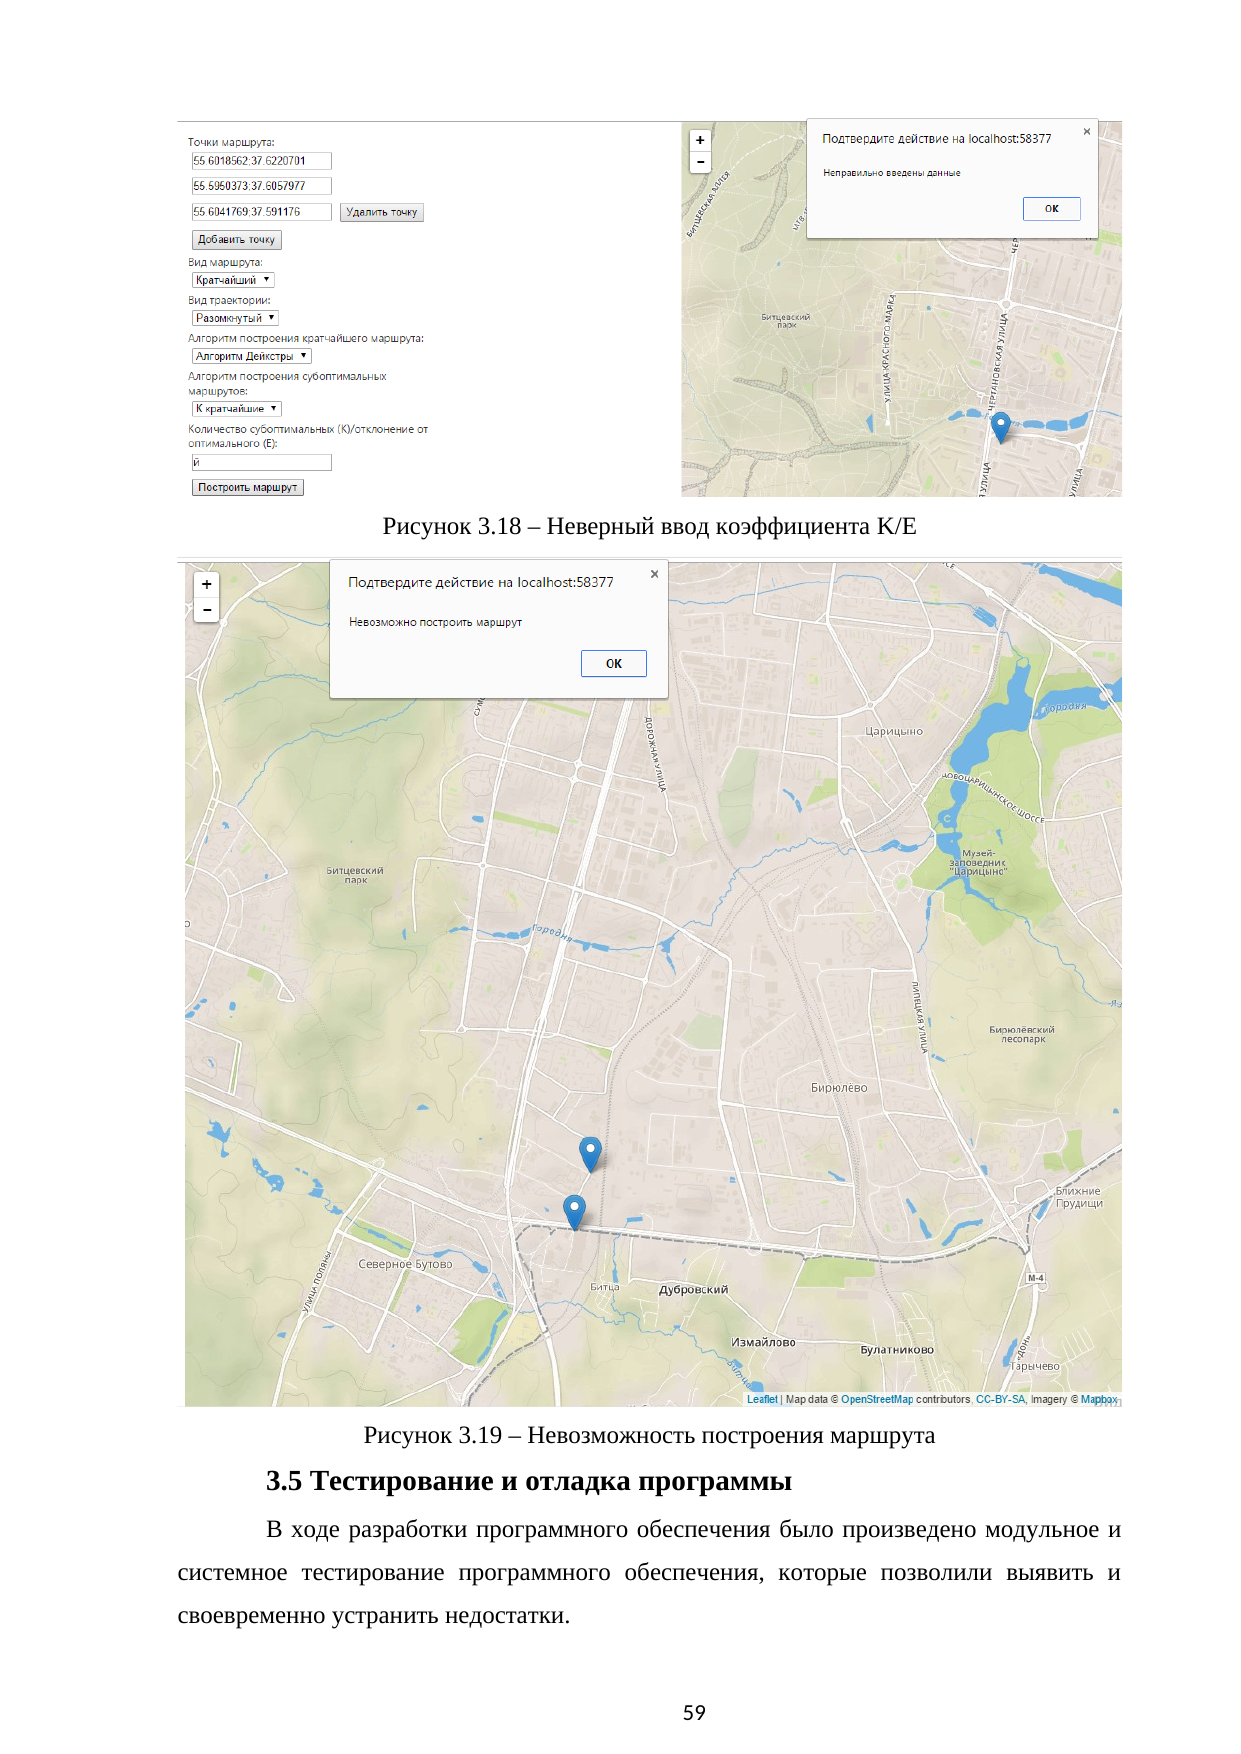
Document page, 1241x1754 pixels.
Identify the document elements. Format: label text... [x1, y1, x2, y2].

text Рисунок 3.19 – Невозможность построения маршрута [177, 1420, 1122, 1449]
list Тестирование и отладка программы [177, 1463, 1122, 1497]
text Рисунок 3.18 – Неверный ввод коэффициента K/E [177, 511, 1122, 539]
picture [177, 553, 1123, 1407]
picture [177, 118, 1123, 497]
text В ходе разработки программного обеспечения было произведено модульное и системное тестирование программного обеспечения, которые позволили выявить и своевременно устранить недостатки. [177, 1514, 1122, 1629]
